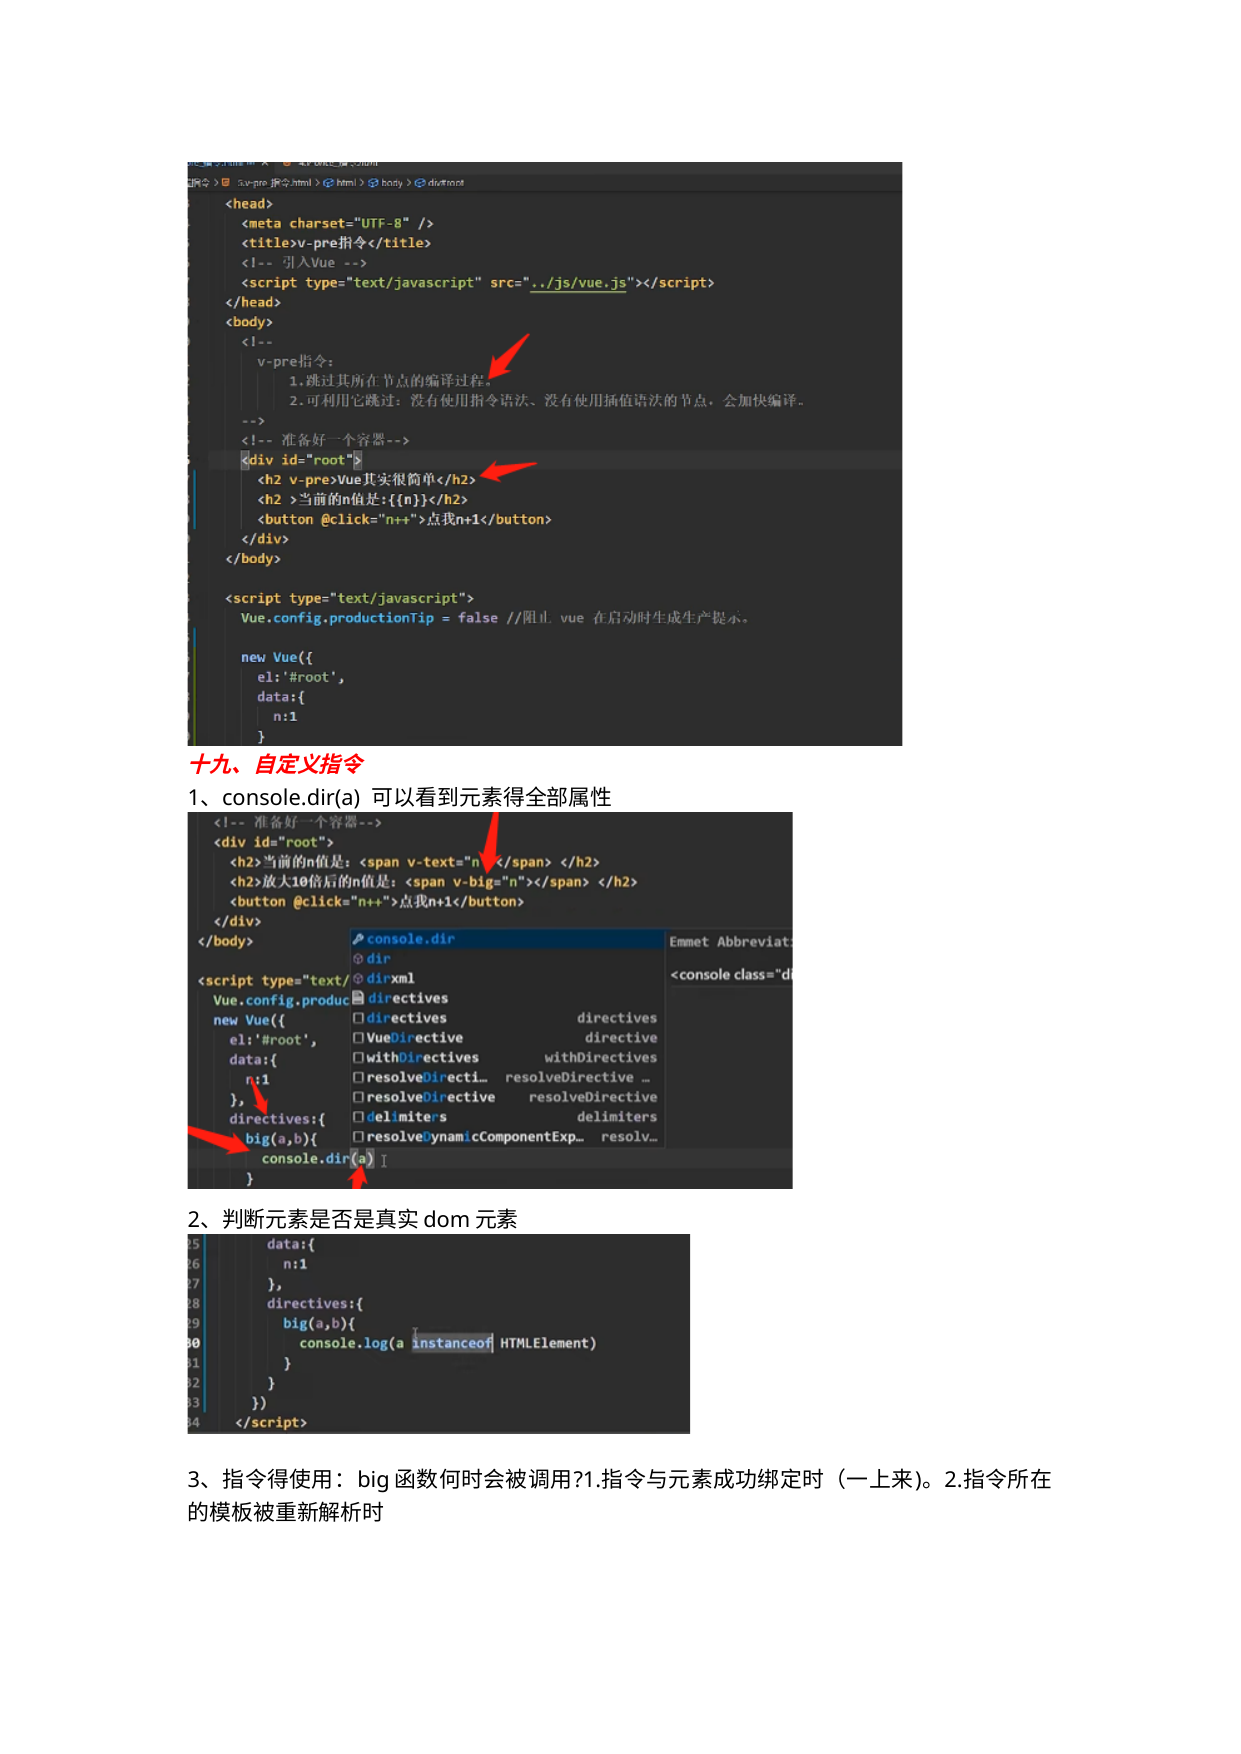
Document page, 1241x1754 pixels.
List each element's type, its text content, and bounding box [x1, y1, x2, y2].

text 2、判断元素是否是真实dom元素 [187, 1202, 1053, 1234]
text 十九、自定义指令 [187, 747, 1053, 779]
picture [187, 162, 903, 746]
text 1、console.dir(a) 可以看到元素得全部属性 [187, 779, 1053, 812]
text 3、指令得使用：big函数何时会被调用?1.指令与元素成功绑定时（一上来)。2.指令所在的模板被重新解析时 [187, 1462, 1053, 1527]
picture [187, 1234, 690, 1434]
picture [187, 812, 793, 1189]
